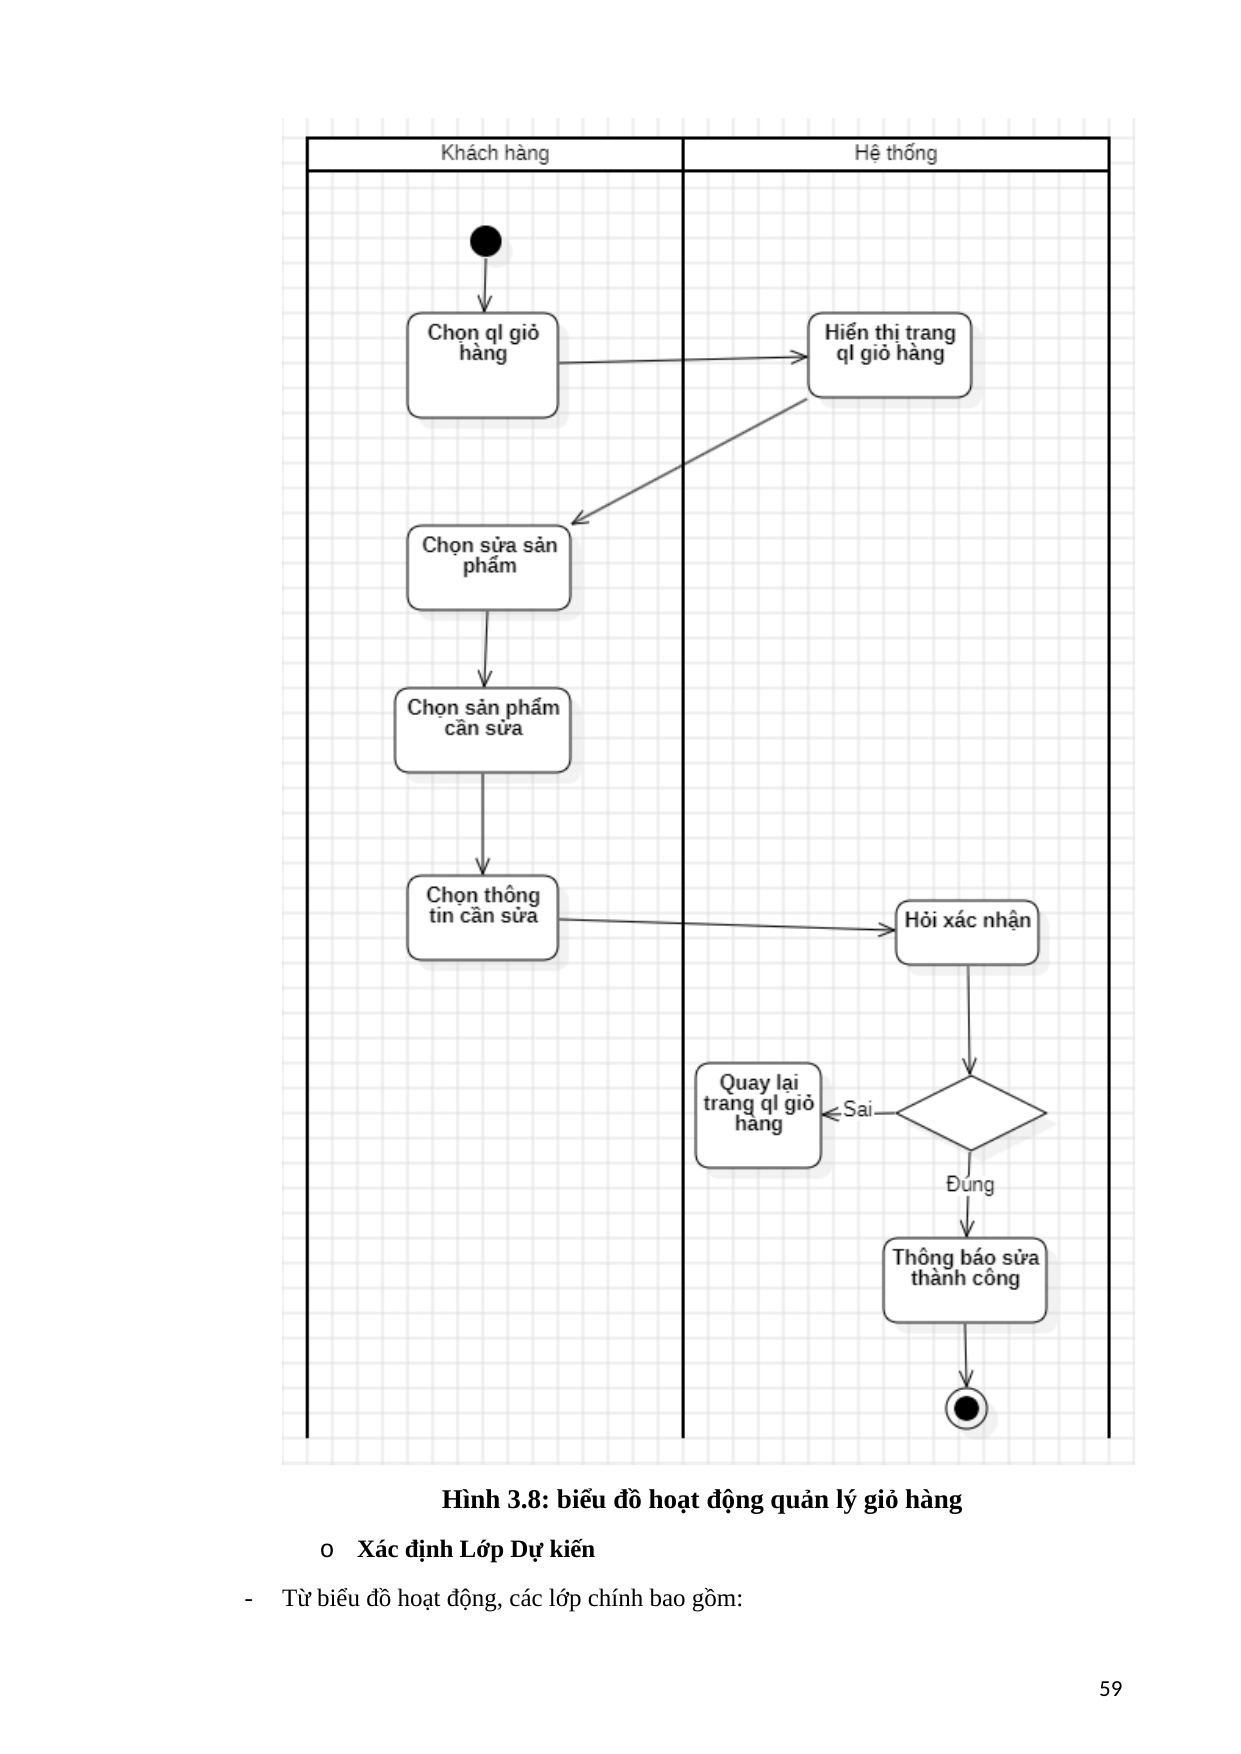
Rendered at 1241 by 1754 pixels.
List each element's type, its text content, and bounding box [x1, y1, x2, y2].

list Từ biểu đồ hoạt động, các lớp chính bao gồm: [244, 1583, 1122, 1612]
picture [281, 118, 1136, 1465]
text Hình 3.8: biểu đồ hoạt động quản lý giỏ hàng [282, 1483, 1122, 1515]
subtitle Xác định Lớp Dự kiến [319, 1534, 1122, 1564]
